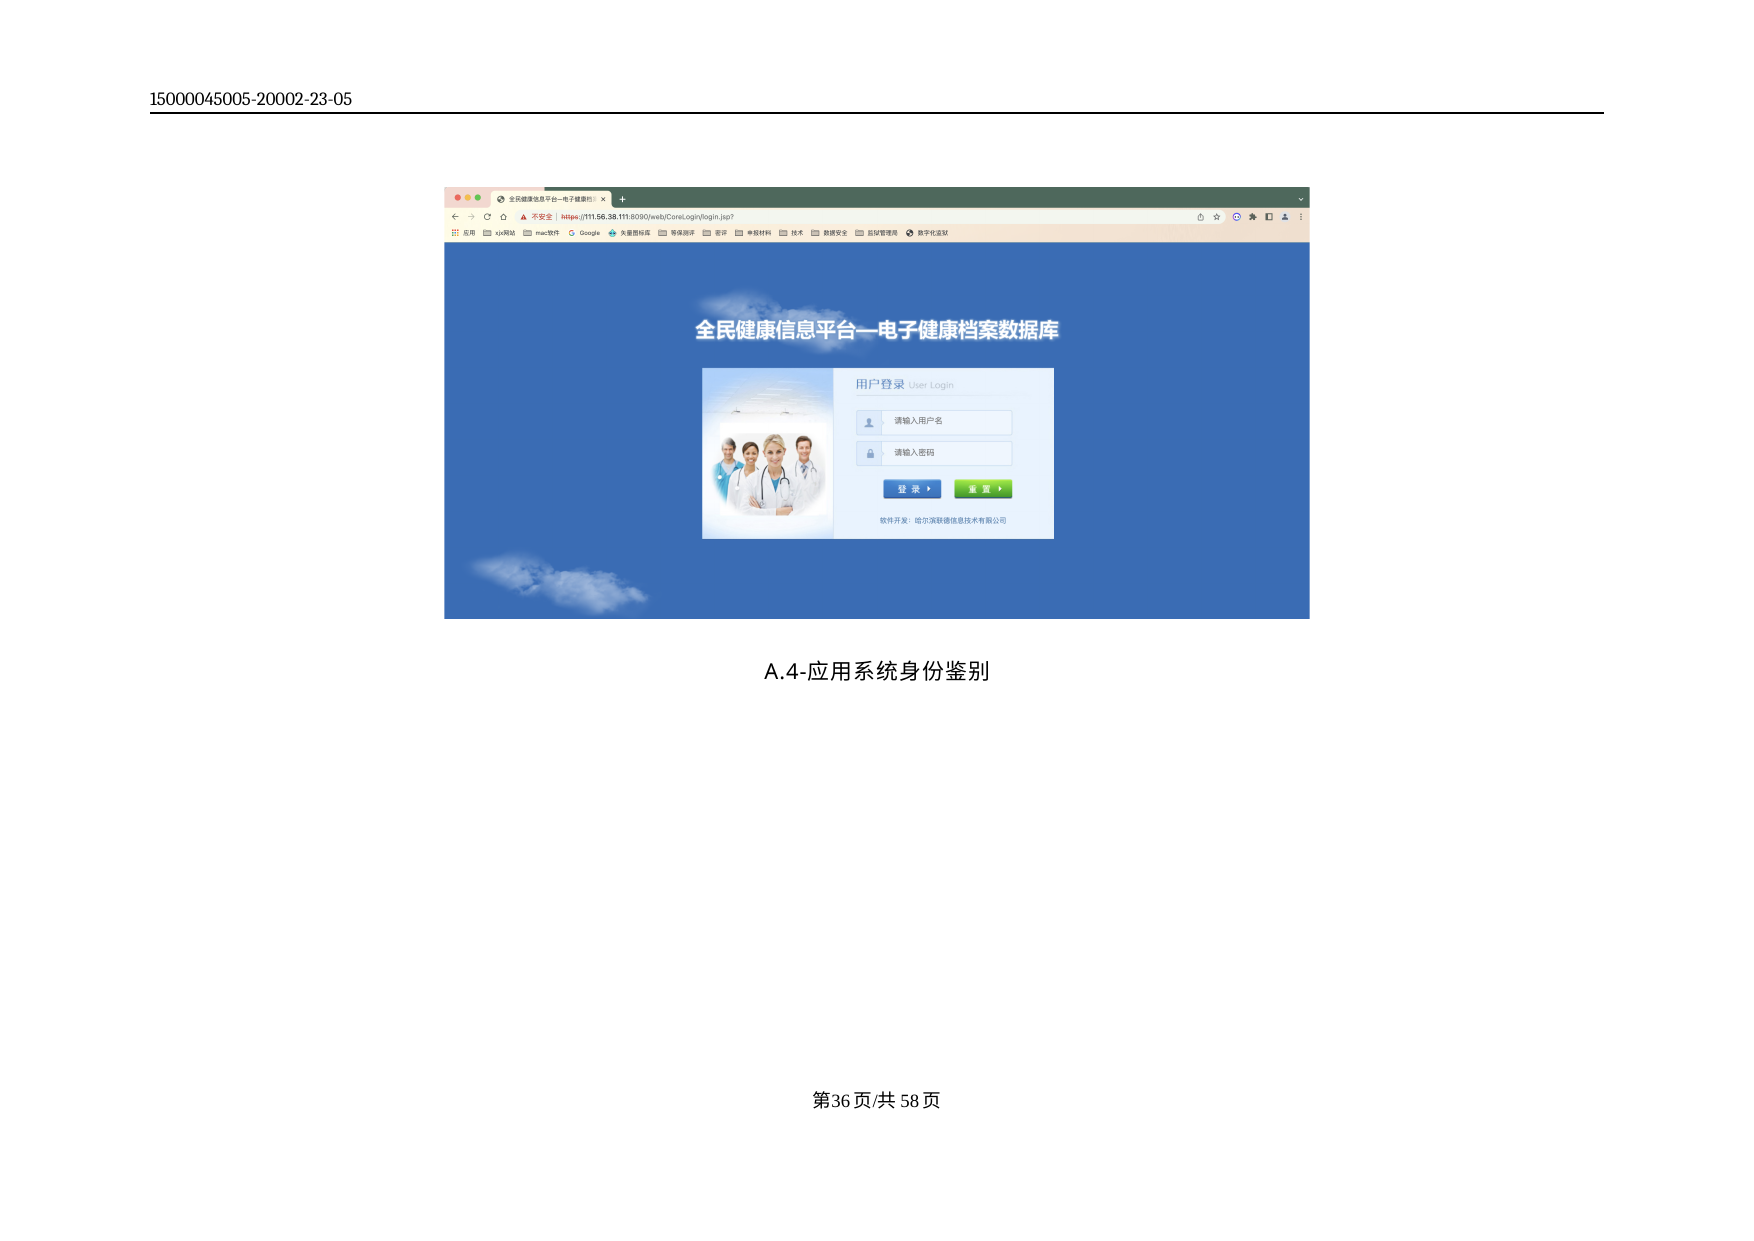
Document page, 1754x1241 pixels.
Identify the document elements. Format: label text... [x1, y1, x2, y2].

picture [444, 187, 1310, 619]
text A.4-应用系统身份鉴别 [150, 653, 1604, 687]
